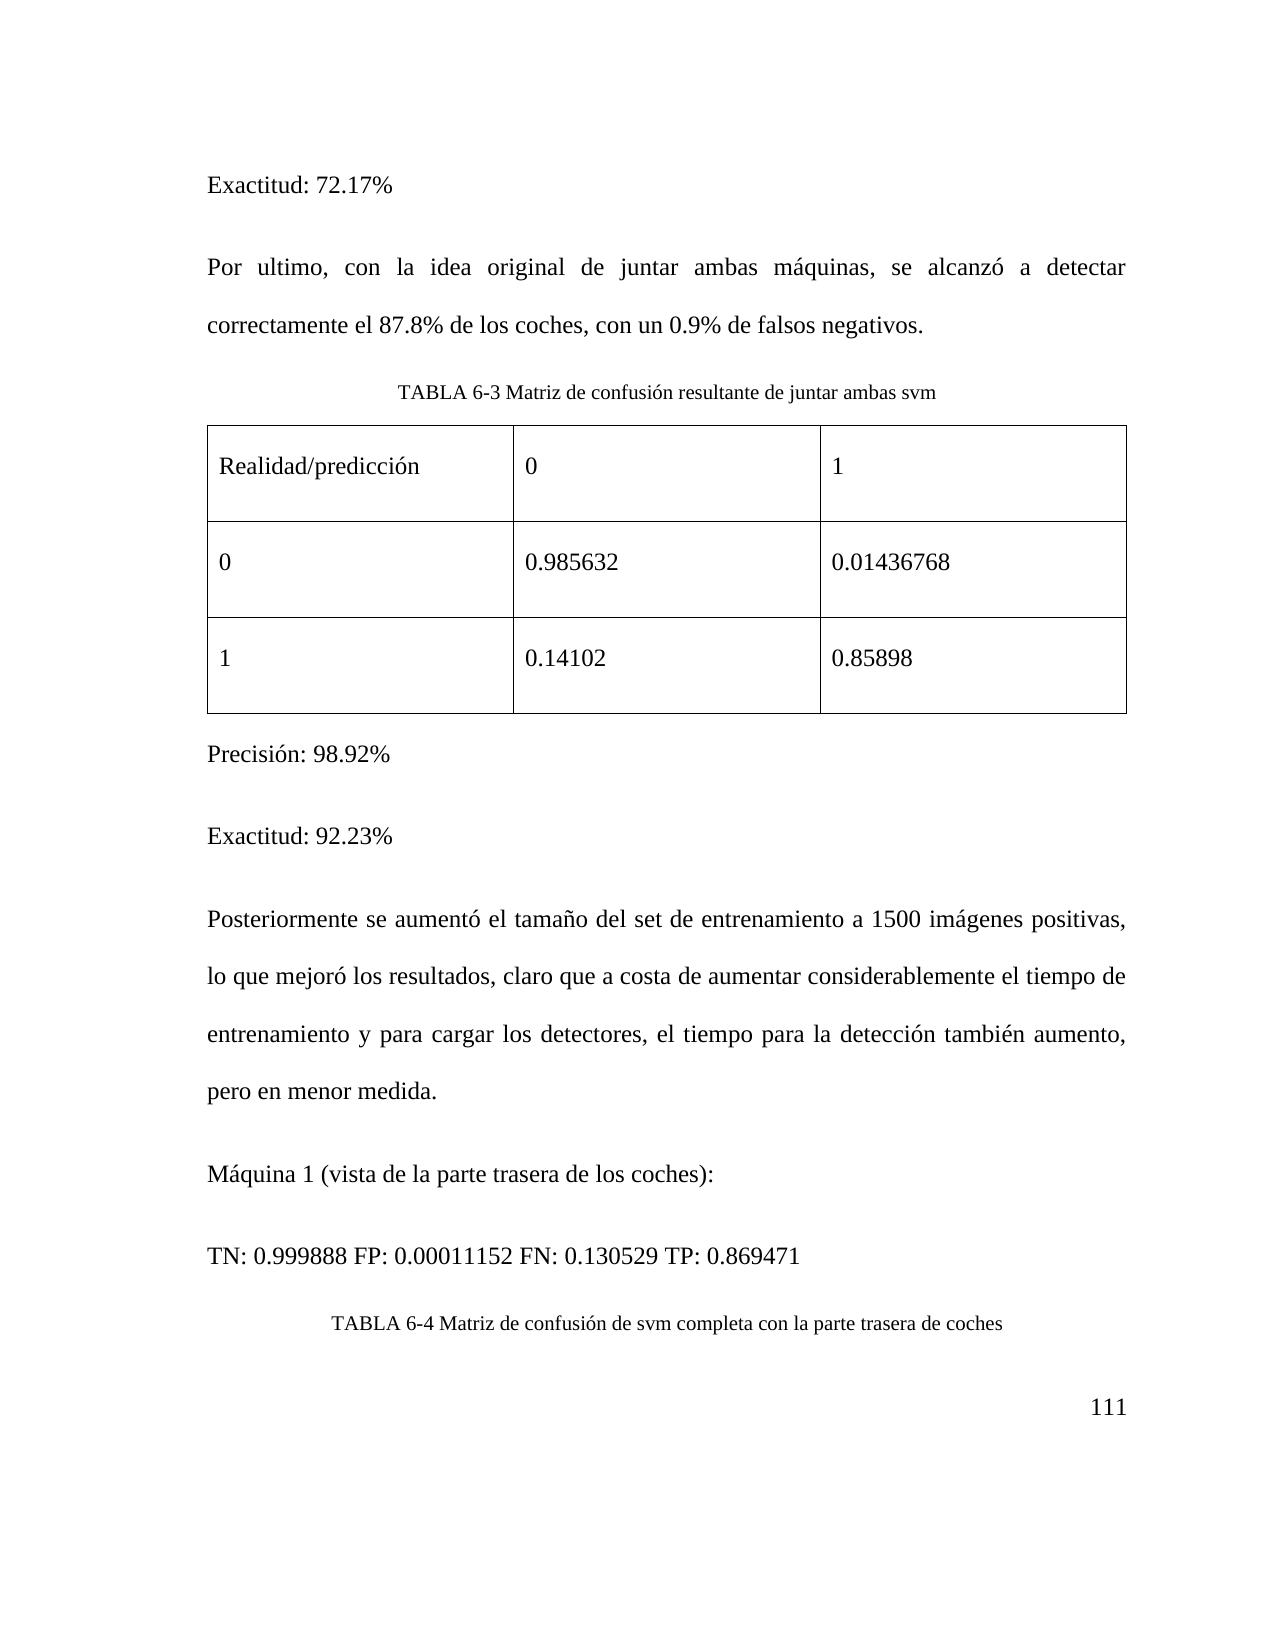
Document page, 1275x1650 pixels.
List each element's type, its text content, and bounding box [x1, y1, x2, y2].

text Exactitud: 72.17% [207, 170, 1127, 199]
table_header 1 [821, 426, 1126, 521]
text Precisión: 98.92% [207, 739, 1127, 767]
text Exactitud: 92.23% [207, 821, 1127, 850]
text Tabla 6-4 Matriz de confusión de svm completa con la parte trasera de coches [207, 1311, 1127, 1335]
text TN: 0.999888 FP: 0.00011152 FN: 0.130529 TP: 0.869471 [207, 1241, 1127, 1270]
table_cell 1 [208, 618, 513, 713]
table_cell 0.985632 [514, 522, 820, 617]
text Posteriormente se aumentó el tamaño del set de entrenamiento a 1500 imágenes positivas, lo que mejoró los resultados, claro que a costa de aumentar considerablemente el tiempo de entrenamiento y para cargar los detectores, el tiempo para la detección también aumento, pero en menor medida. [207, 904, 1127, 1105]
text Máquina 1 (vista de la parte trasera de los coches): [207, 1159, 1127, 1187]
table_header Realidad/predicción [208, 426, 513, 521]
table_header 0 [514, 426, 820, 521]
text Tabla 6-3 Matriz de confusión resultante de juntar ambas svm [207, 380, 1127, 404]
table_cell 0.01436768 [821, 522, 1126, 617]
text Por ultimo, con la idea original de juntar ambas máquinas, se alcanzó a detectar correctamente el 87.8% de los coches, con un 0.9% de falsos negativos. [207, 252, 1127, 339]
table_cell 0 [208, 522, 513, 617]
table_cell 0.14102 [514, 618, 820, 713]
table_cell 0.85898 [821, 618, 1126, 713]
